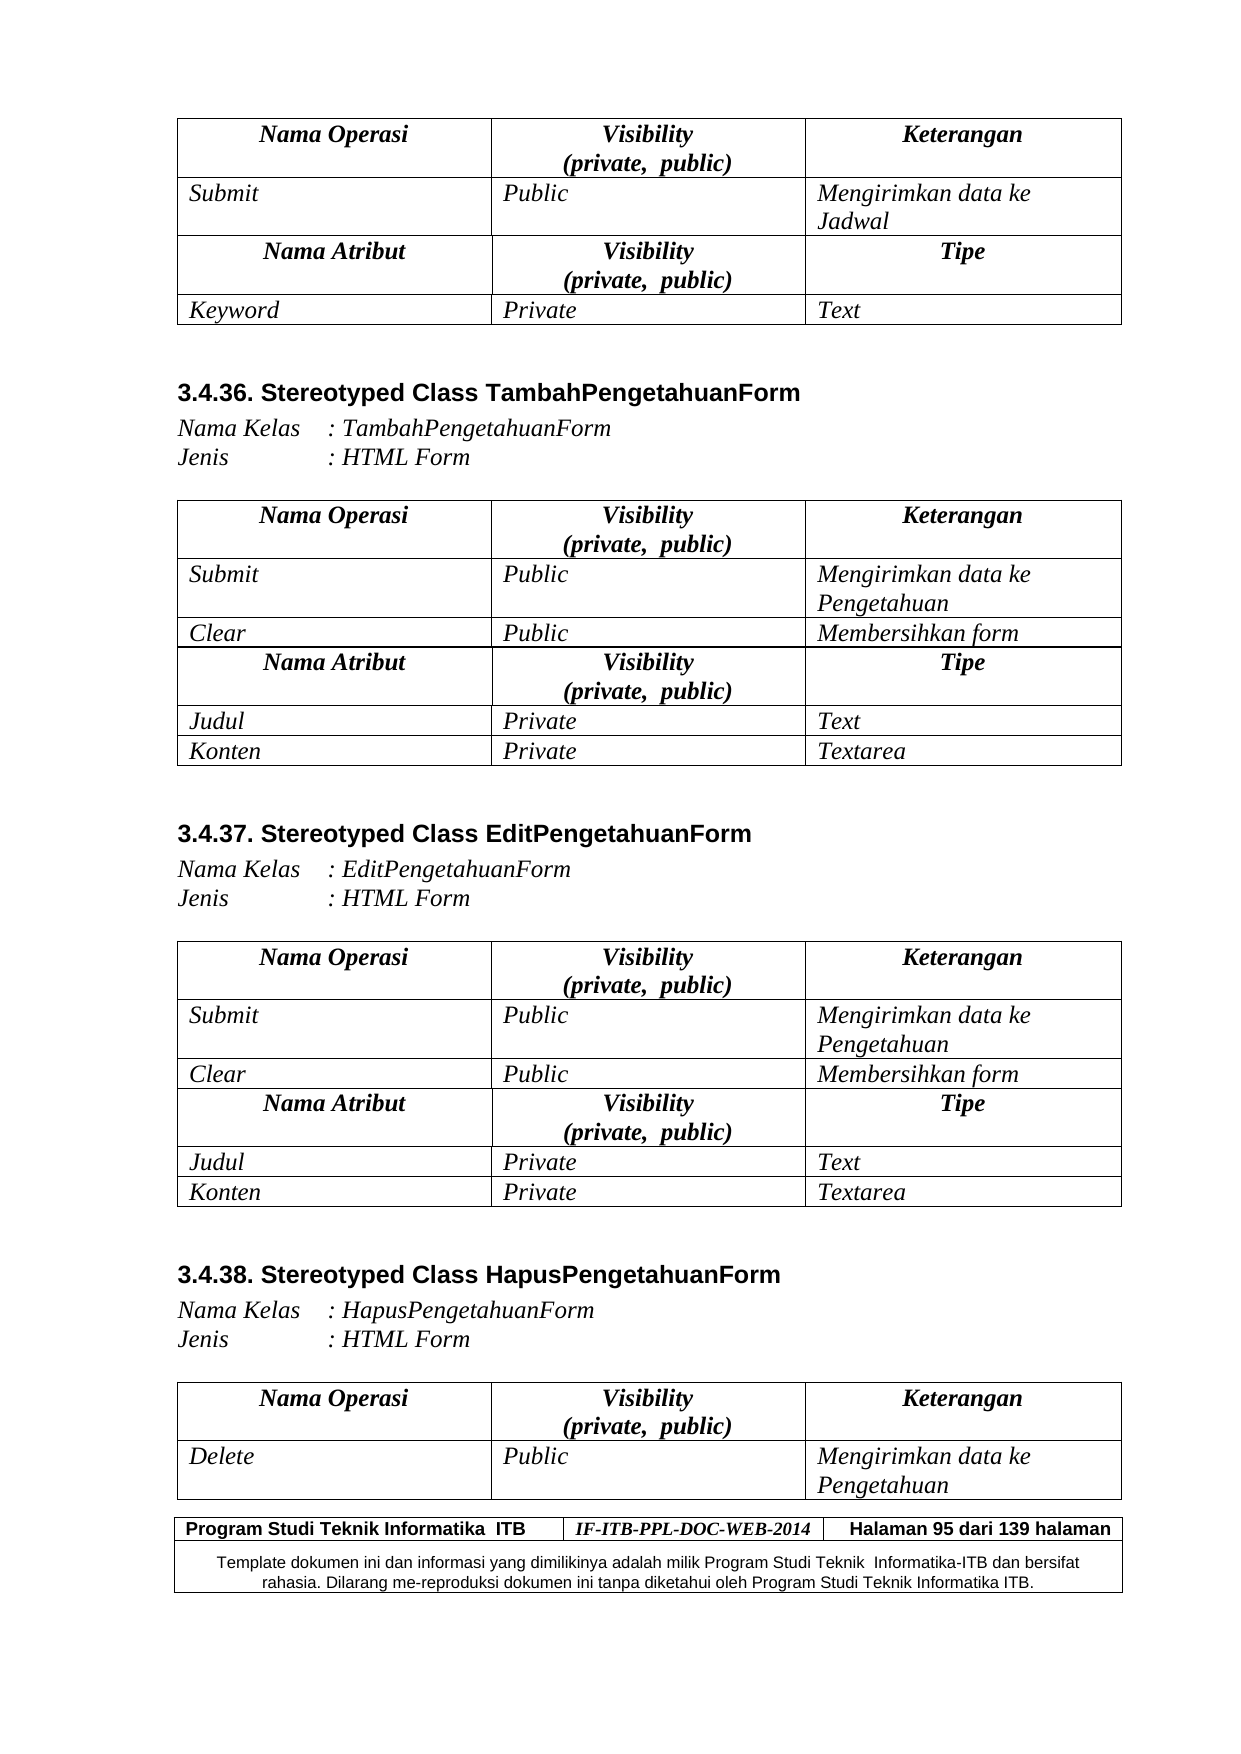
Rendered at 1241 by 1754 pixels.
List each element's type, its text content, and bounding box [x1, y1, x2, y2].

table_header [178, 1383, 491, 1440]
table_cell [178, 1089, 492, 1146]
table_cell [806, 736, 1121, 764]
subtitle 3.4.36. Stereotyped Class TambahPengetahuanForm [177, 378, 1122, 407]
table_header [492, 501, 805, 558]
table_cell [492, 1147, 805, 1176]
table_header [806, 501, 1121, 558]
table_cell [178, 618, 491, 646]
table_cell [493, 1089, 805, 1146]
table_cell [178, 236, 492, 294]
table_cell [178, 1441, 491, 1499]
subtitle 3.4.37. Stereotyped Class EditPengetahuanForm [177, 819, 1122, 848]
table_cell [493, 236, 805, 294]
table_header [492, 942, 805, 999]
text Nama Kelas : HapusPengetahuanForm [177, 1295, 1122, 1324]
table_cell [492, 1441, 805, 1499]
text Jenis : HTML Form [177, 442, 1122, 471]
subtitle 3.4.38. Stereotyped Class HapusPengetahuanForm [177, 1260, 1122, 1289]
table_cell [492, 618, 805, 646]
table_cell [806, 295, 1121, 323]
text Nama Kelas : EditPengetahuanForm [177, 854, 1122, 883]
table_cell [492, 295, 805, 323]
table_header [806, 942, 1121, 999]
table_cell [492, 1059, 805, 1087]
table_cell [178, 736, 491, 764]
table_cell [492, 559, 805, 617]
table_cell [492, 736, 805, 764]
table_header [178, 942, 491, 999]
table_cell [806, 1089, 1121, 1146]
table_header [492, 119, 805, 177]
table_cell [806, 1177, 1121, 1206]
text Jenis : HTML Form [177, 1324, 1122, 1353]
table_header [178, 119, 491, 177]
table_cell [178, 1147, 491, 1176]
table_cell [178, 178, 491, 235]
text Nama Kelas : TambahPengetahuanForm [177, 413, 1122, 442]
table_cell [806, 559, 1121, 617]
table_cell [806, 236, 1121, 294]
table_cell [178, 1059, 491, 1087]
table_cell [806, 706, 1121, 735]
text Jenis : HTML Form [177, 883, 1122, 912]
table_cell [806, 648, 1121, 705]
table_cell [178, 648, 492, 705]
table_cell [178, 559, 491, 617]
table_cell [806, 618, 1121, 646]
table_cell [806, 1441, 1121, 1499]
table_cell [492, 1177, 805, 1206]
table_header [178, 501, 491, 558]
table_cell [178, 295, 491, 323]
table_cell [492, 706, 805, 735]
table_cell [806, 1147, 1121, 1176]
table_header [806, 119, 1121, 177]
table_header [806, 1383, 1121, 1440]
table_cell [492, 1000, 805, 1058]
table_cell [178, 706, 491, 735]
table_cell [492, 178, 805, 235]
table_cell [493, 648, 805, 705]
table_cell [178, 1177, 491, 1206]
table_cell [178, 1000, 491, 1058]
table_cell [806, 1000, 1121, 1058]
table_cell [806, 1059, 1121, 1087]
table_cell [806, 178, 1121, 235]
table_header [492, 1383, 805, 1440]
